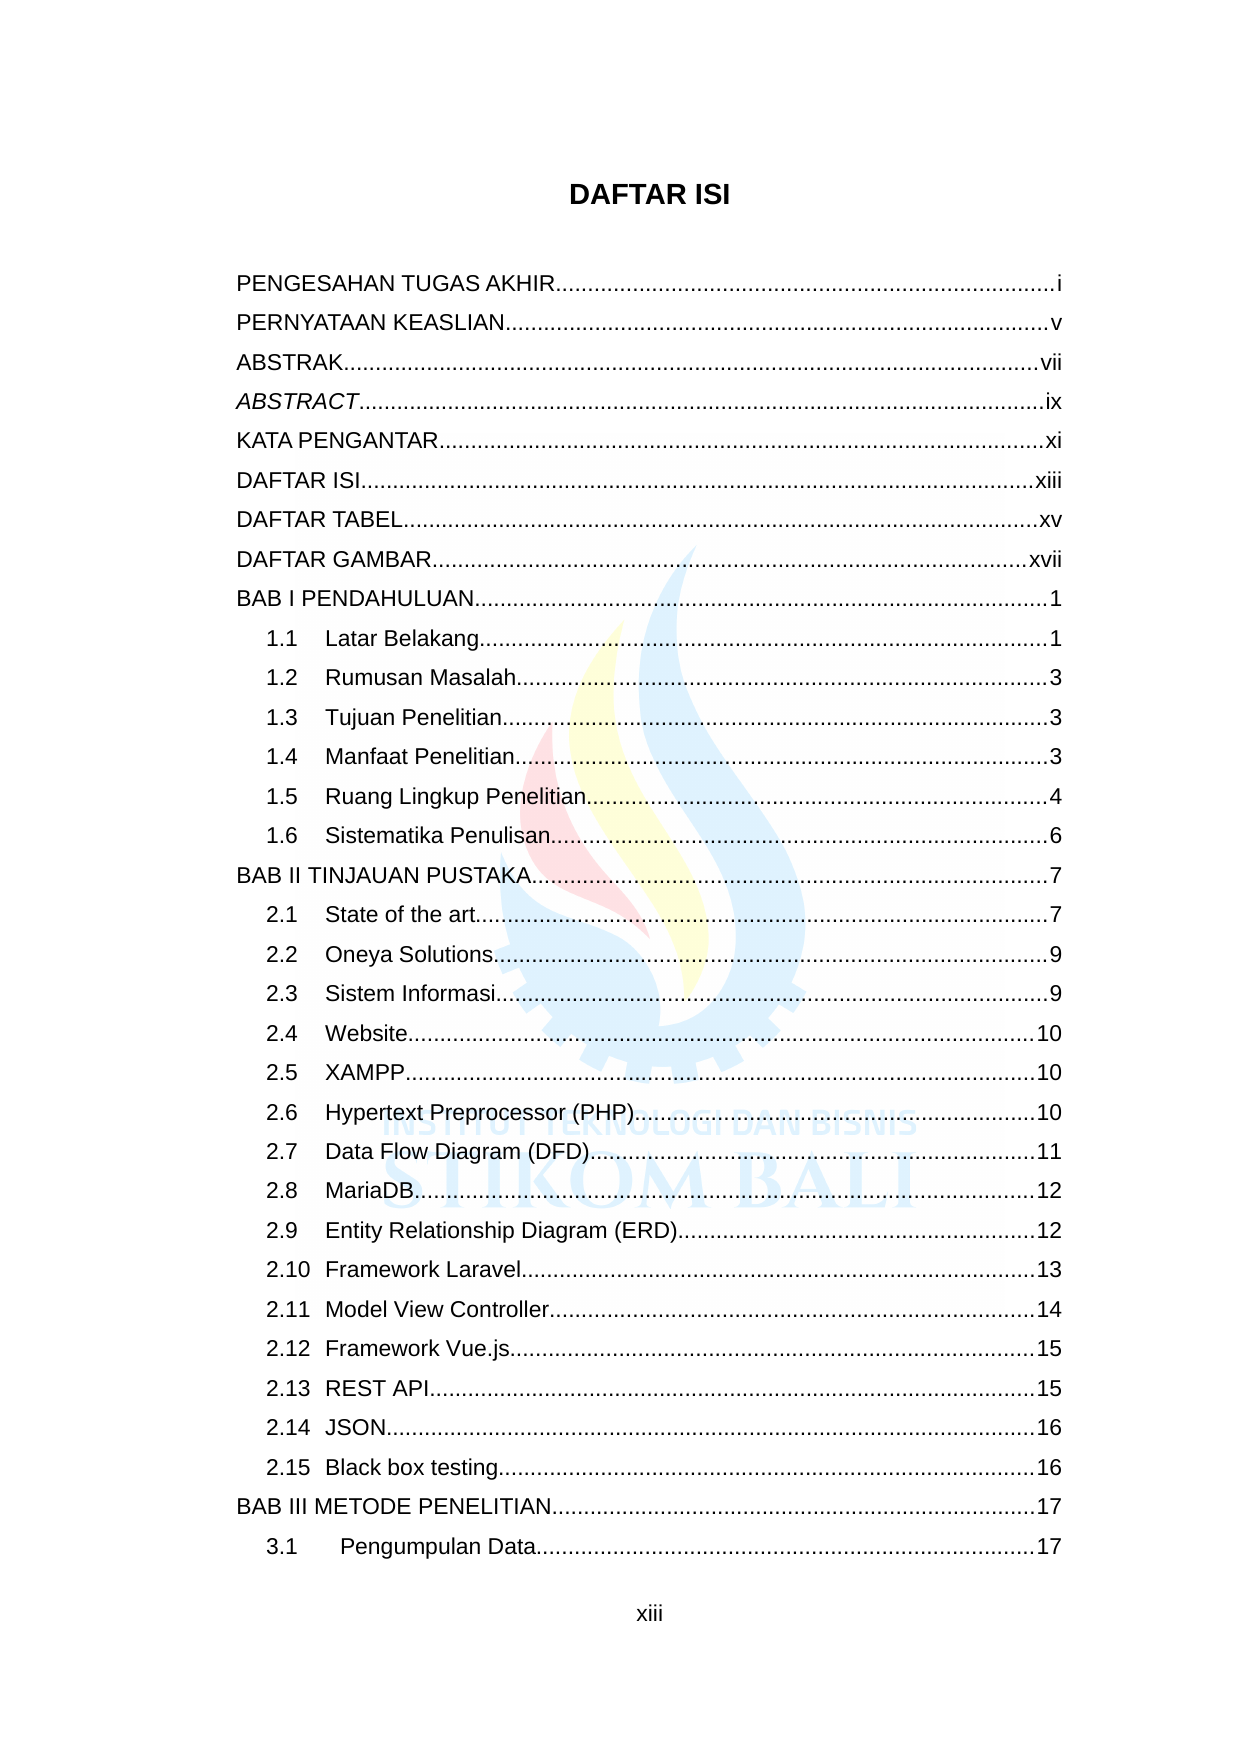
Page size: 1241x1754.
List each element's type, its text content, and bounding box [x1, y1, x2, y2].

text 2.13 REST API 15 [266, 1375, 1063, 1401]
text DAFTAR GAMBAR xvii [236, 546, 1063, 572]
text KATA PENGANTAR xi [236, 427, 1063, 454]
text 2.4 Website 10 [266, 1019, 1063, 1046]
text BAB III METODE PENELITIAN 17 [236, 1493, 1063, 1520]
text 2.15 Black box testing 16 [266, 1454, 1063, 1480]
subtitle DAFTAR ISI [236, 177, 1063, 211]
text 2.8 MariaDB 12 [266, 1177, 1063, 1204]
text BAB I PENDAHULUAN 1 [236, 585, 1063, 612]
text 1.6 Sistematika Penulisan 6 [266, 822, 1063, 848]
text DAFTAR ISI xiii [236, 467, 1063, 493]
text 2.9 Entity Relationship Diagram (ERD) 12 [266, 1217, 1063, 1243]
text BAB II TINJAUAN PUSTAKA 7 [236, 862, 1063, 888]
text 1.4 Manfaat Penelitian 3 [266, 743, 1063, 769]
text 2.3 Sistem Informasi 9 [266, 980, 1063, 1006]
text DAFTAR TABEL xv [236, 506, 1063, 533]
text PERNYATAAN KEASLIAN v [236, 309, 1063, 335]
text 1.5 Ruang Lingkup Penelitian 4 [266, 783, 1063, 809]
text 2.2 Oneya Solutions 9 [266, 941, 1063, 967]
text 2.7 Data Flow Diagram (DFD) 11 [266, 1138, 1063, 1164]
text 3.1 Pengumpulan Data 17 [266, 1533, 1063, 1559]
text 1.1 Latar Belakang 1 [266, 625, 1063, 651]
text 2.12 Framework Vue.js 15 [266, 1335, 1063, 1362]
text 2.5 XAMPP 10 [266, 1059, 1063, 1085]
text 2.11 Model View Controller 14 [266, 1296, 1063, 1322]
text 2.14 JSON 16 [266, 1414, 1063, 1441]
text PENGESAHAN TUGAS AKHIR i [236, 269, 1063, 296]
text 1.3 Tujuan Penelitian 3 [266, 704, 1063, 730]
text 2.10 Framework Laravel 13 [266, 1256, 1063, 1283]
text ABSTRACT ix [236, 388, 1063, 414]
text 2.6 Hypertext Preprocessor (PHP) 10 [266, 1098, 1063, 1125]
text 2.1 State of the art 7 [266, 901, 1063, 927]
text 1.2 Rumusan Masalah 3 [266, 664, 1063, 691]
text ABSTRAK vii [236, 348, 1063, 375]
